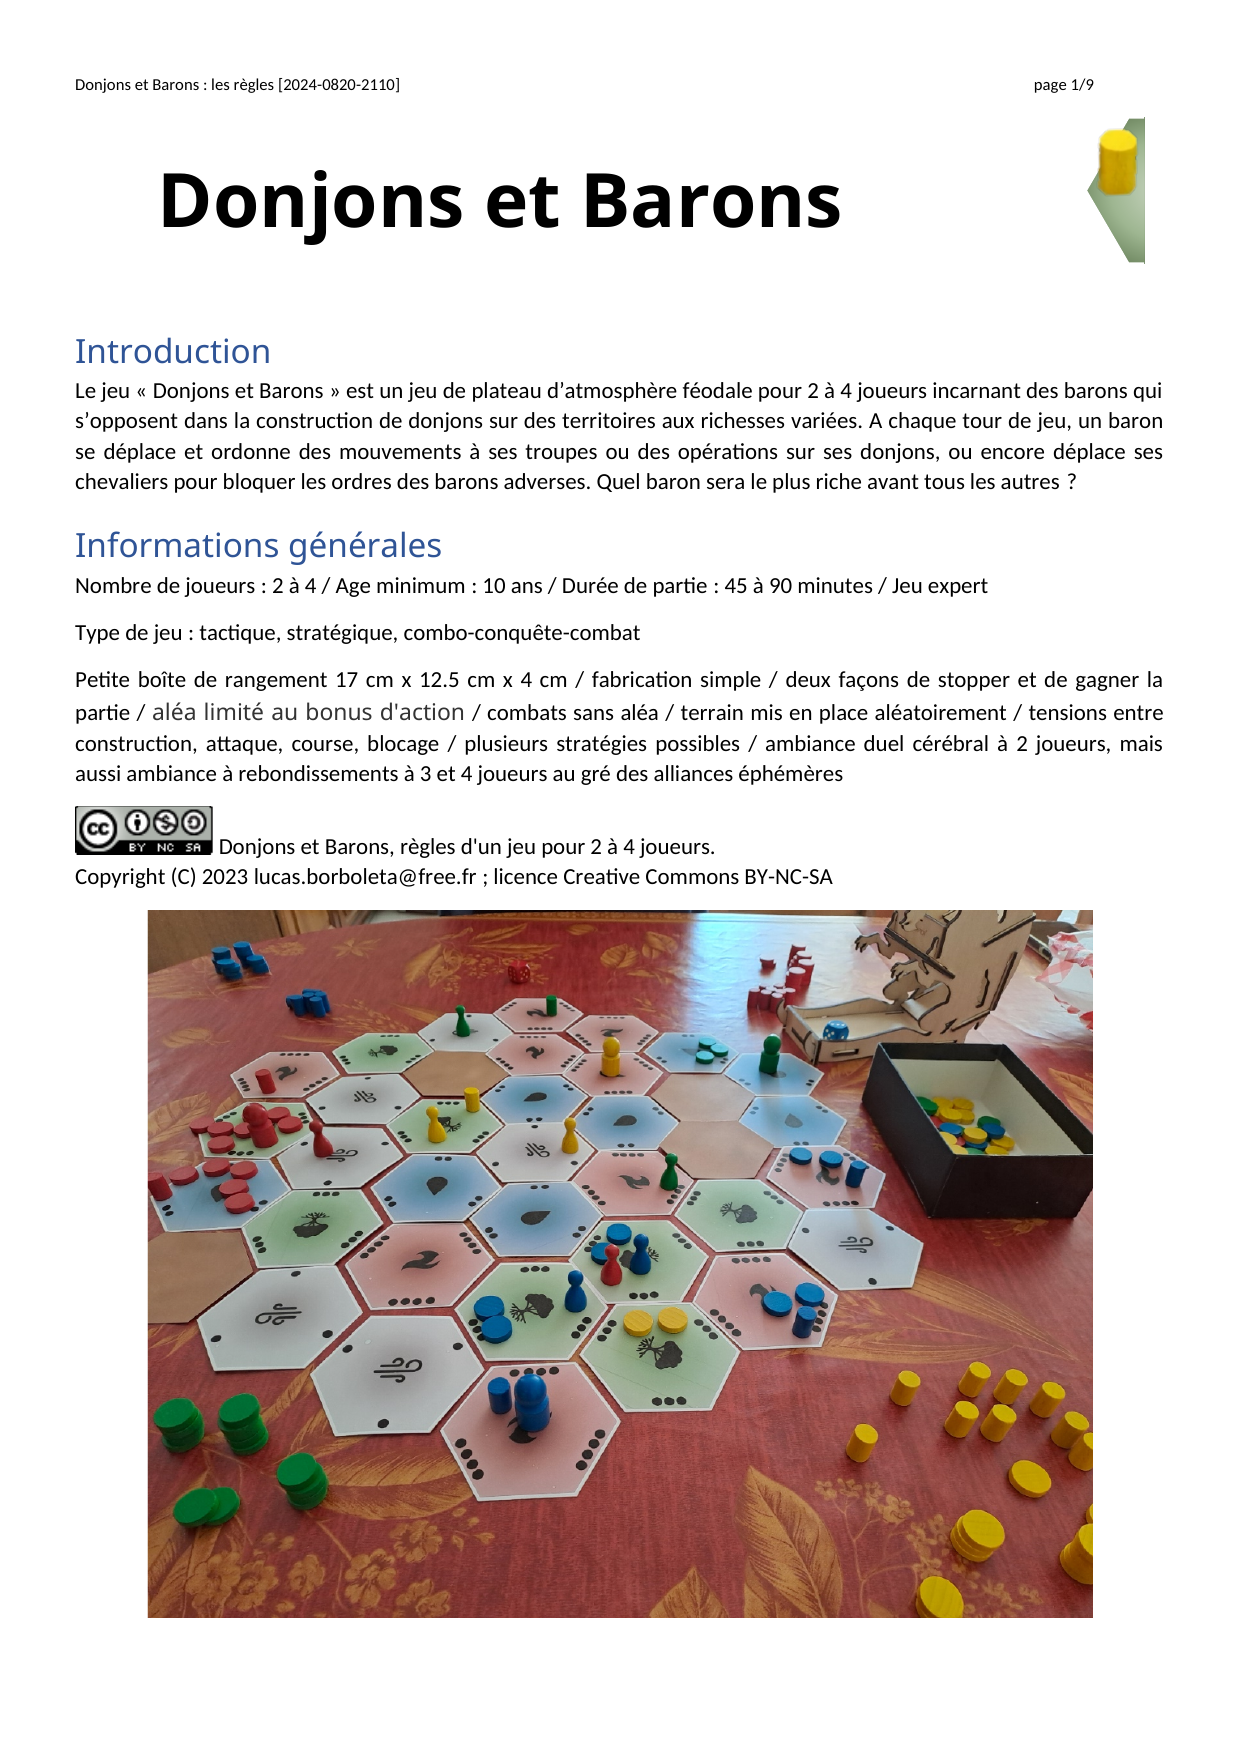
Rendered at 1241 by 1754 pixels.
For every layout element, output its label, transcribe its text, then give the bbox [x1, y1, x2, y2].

picture [149, 910, 1092, 1618]
text Nombre de joueurs : 2 à 4 / Age minimum : 10 ans / Durée de partie : 45 à 90 minutes / Jeu expert [75, 571, 1165, 599]
text Type de jeu : tactique, stratégique, combo-conquête-combat [75, 618, 1165, 646]
table_header [926, 94, 1165, 302]
picture [75, 806, 213, 855]
text Petite boîte de rangement 17 cm x 12.5 cm x 4 cm / fabrication simple / deux façons de stopper et de gagner la partie / aléa limité au bonus d'action / combats sans aléa / terrain mis en place aléatoirement / tensions entre construction, attaque, course, blocage / plusieurs stratégies possibles / ambiance duel cérébral à 2 joueurs, mais aussi ambiance à rebondissements à 3 et 4 joueurs au gré des alliances éphémères [75, 665, 1165, 787]
subtitle Introduction [75, 327, 1165, 373]
text Le jeu « Donjons et Barons » est un jeu de plateau d’atmosphère féodale pour 2 à 4 joueurs incarnant des barons qui s’opposent dans la construction de donjons sur des territoires aux richesses variées. A chaque tour de jeu, un baron se déplace et ordonne des mouvements à ses troupes ou des opérations sur ses donjons, ou encore déplace ses chevaliers pour bloquer les ordres des barons adverses. Quel baron sera le plus riche avant tous les autres ? [75, 376, 1165, 495]
table_header Donjons et Barons [75, 94, 926, 302]
text Donjons et Barons, règles d'un jeu pour 2 à 4 joueurs. Copyright (C) 2023 lucas.borboleta@free.fr ; licence Creative Commons BY-NC-SA [75, 806, 1165, 890]
subtitle Informations générales [75, 522, 1165, 568]
